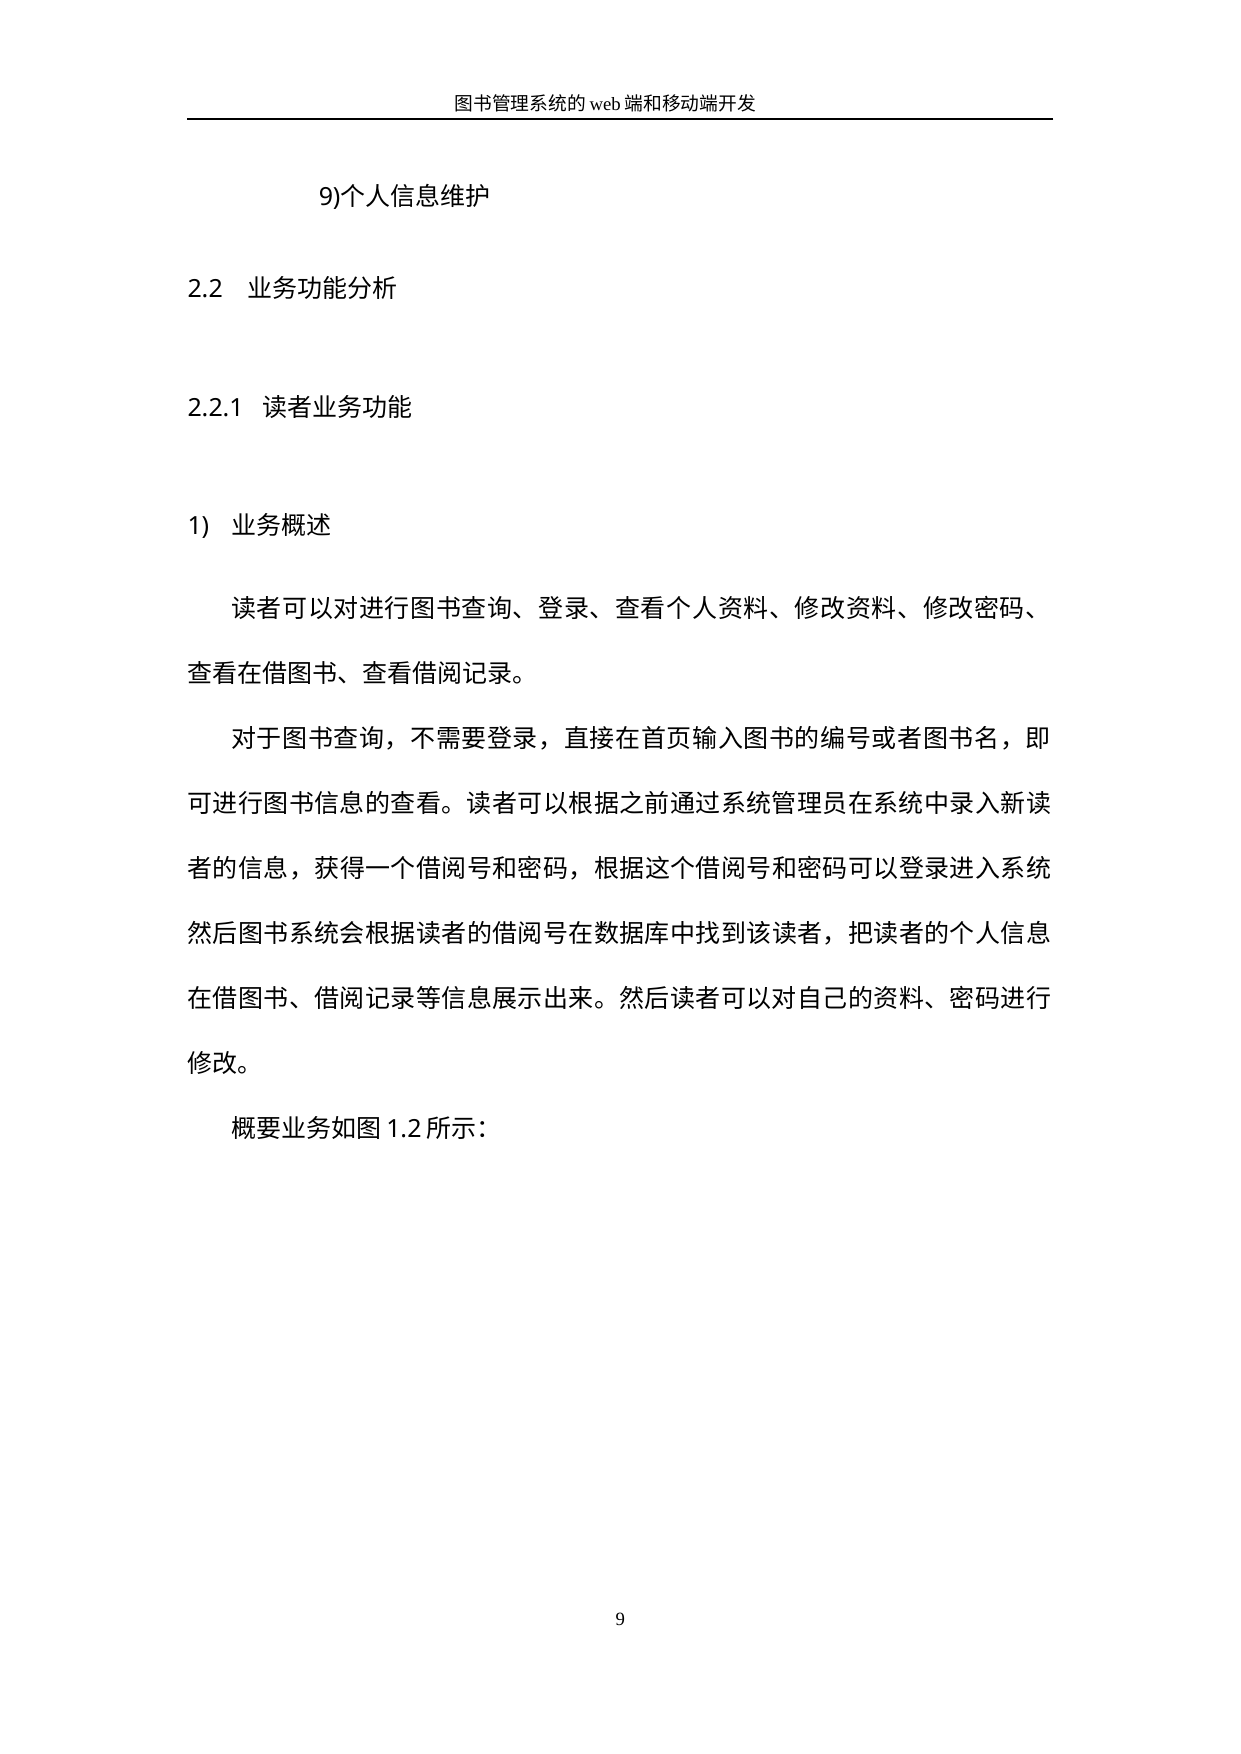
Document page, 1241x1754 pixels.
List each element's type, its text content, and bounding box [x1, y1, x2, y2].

text 9)个人信息维护 [275, 162, 1053, 227]
text 读者可以对进行图书查询、登录、查看个人资料、修改资料、修改密码、查看在借图书、查看借阅记录。 [187, 574, 1053, 704]
subtitle 读者业务功能 [187, 373, 1053, 438]
list 业务概述 [187, 491, 1053, 556]
subtitle 业务功能分析 [187, 254, 1053, 319]
text 概要业务如图1.2所示： [187, 1094, 1053, 1159]
text 对于图书查询，不需要登录，直接在首页输入图书的编号或者图书名，即可进行图书信息的查看。读者可以根据之前通过系统管理员在系统中录入新读者的信息，获得一个借阅号和密码，根据这个借阅号和密码可以登录进入系统。然后图书系统会根据读者的借阅号在数据库中找到该读者，把读者的个人信息、在借图书、借阅记录等信息展示出来。然后读者可以对自己的资料、密码进行修改。 [187, 704, 1053, 1094]
